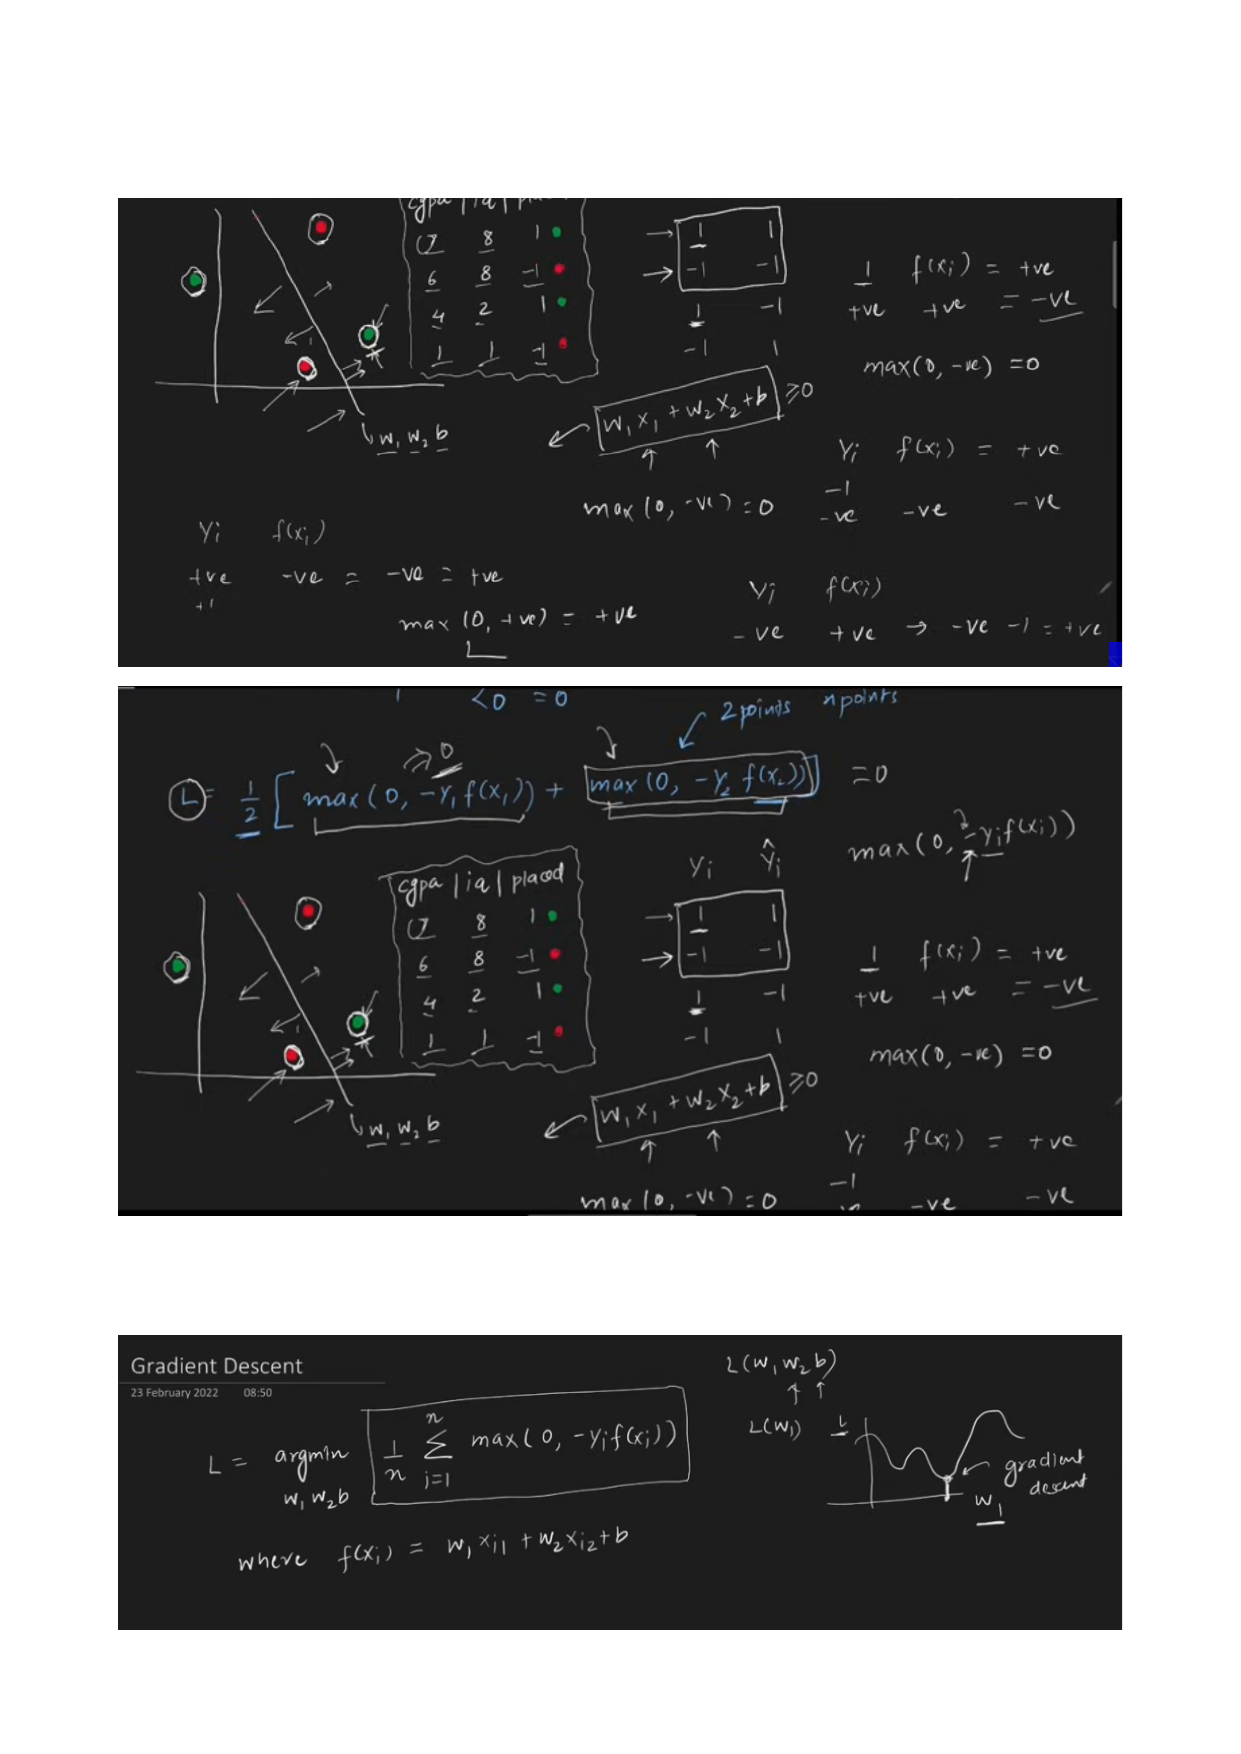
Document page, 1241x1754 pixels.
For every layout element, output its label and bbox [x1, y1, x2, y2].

picture [118, 1335, 1123, 1630]
picture [118, 198, 1123, 667]
picture [118, 686, 1123, 1216]
